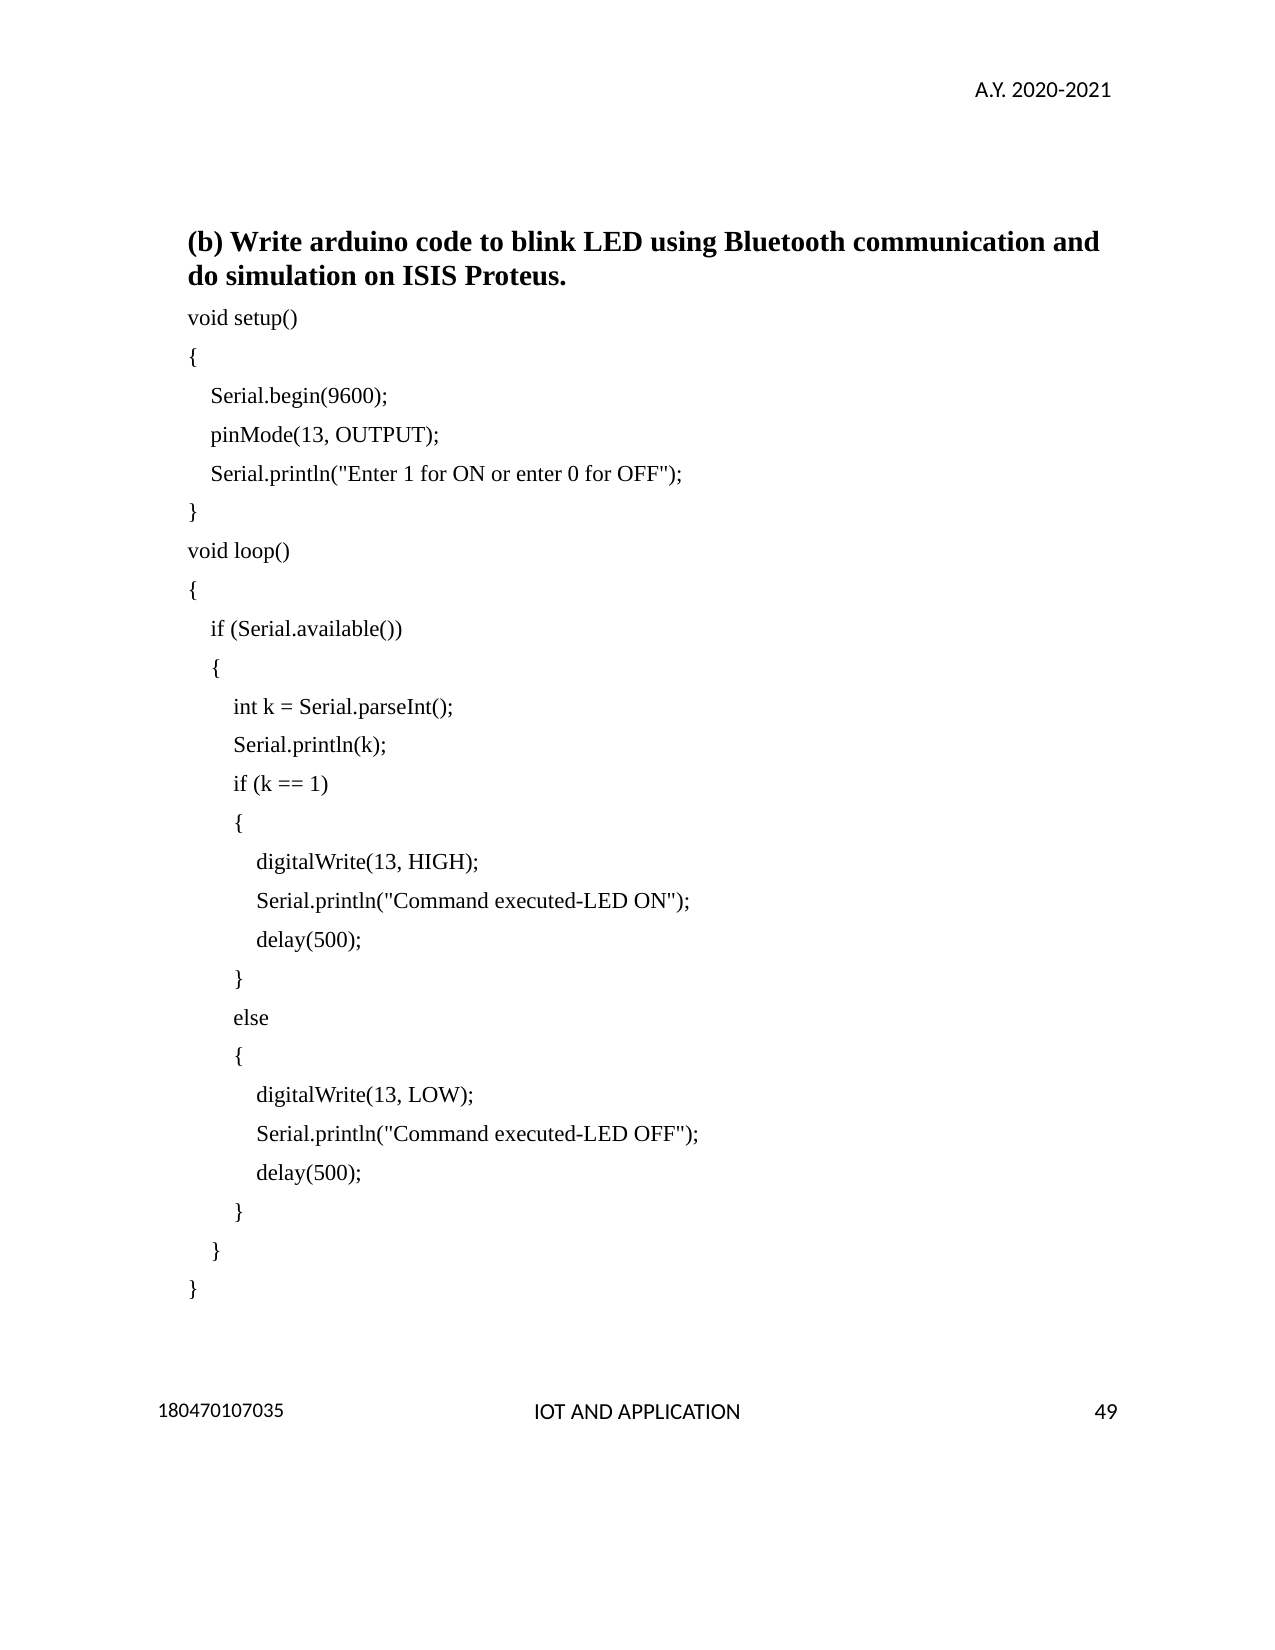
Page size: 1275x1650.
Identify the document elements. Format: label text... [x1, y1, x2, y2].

text digitalWrite(13, LOW); [187, 1081, 1117, 1108]
text void setup() [187, 304, 1117, 331]
text } [187, 498, 1117, 525]
text if (Serial.available()) [187, 615, 1117, 641]
text { [187, 343, 1117, 369]
text Serial.println("Enter 1 for ON or enter 0 for OFF"); [187, 459, 1117, 486]
text } [187, 965, 1117, 991]
text } [187, 1237, 1117, 1263]
text Serial.println("Command executed-LED ON"); [187, 887, 1117, 913]
text int k = Serial.parseInt(); [187, 693, 1117, 719]
text delay(500); [187, 926, 1117, 952]
text if (k == 1) [187, 770, 1117, 797]
text Serial.println("Command executed-LED OFF"); [187, 1120, 1117, 1146]
text } [187, 1198, 1117, 1224]
text pinMode(13, OUTPUT); [187, 421, 1117, 447]
text (b) Write arduino code to blink LED using Bluetooth communication and do simulation on ISIS Proteus. [187, 224, 1117, 292]
text { [187, 1042, 1117, 1069]
text digitalWrite(13, HIGH); [187, 848, 1117, 874]
text { [187, 809, 1117, 836]
text Serial.println(k); [187, 732, 1117, 758]
text else [187, 1003, 1117, 1030]
text { [187, 654, 1117, 680]
text delay(500); [187, 1159, 1117, 1185]
text Serial.begin(9600); [187, 382, 1117, 408]
text } [187, 1276, 1117, 1302]
text { [187, 576, 1117, 602]
text void loop() [187, 537, 1117, 564]
